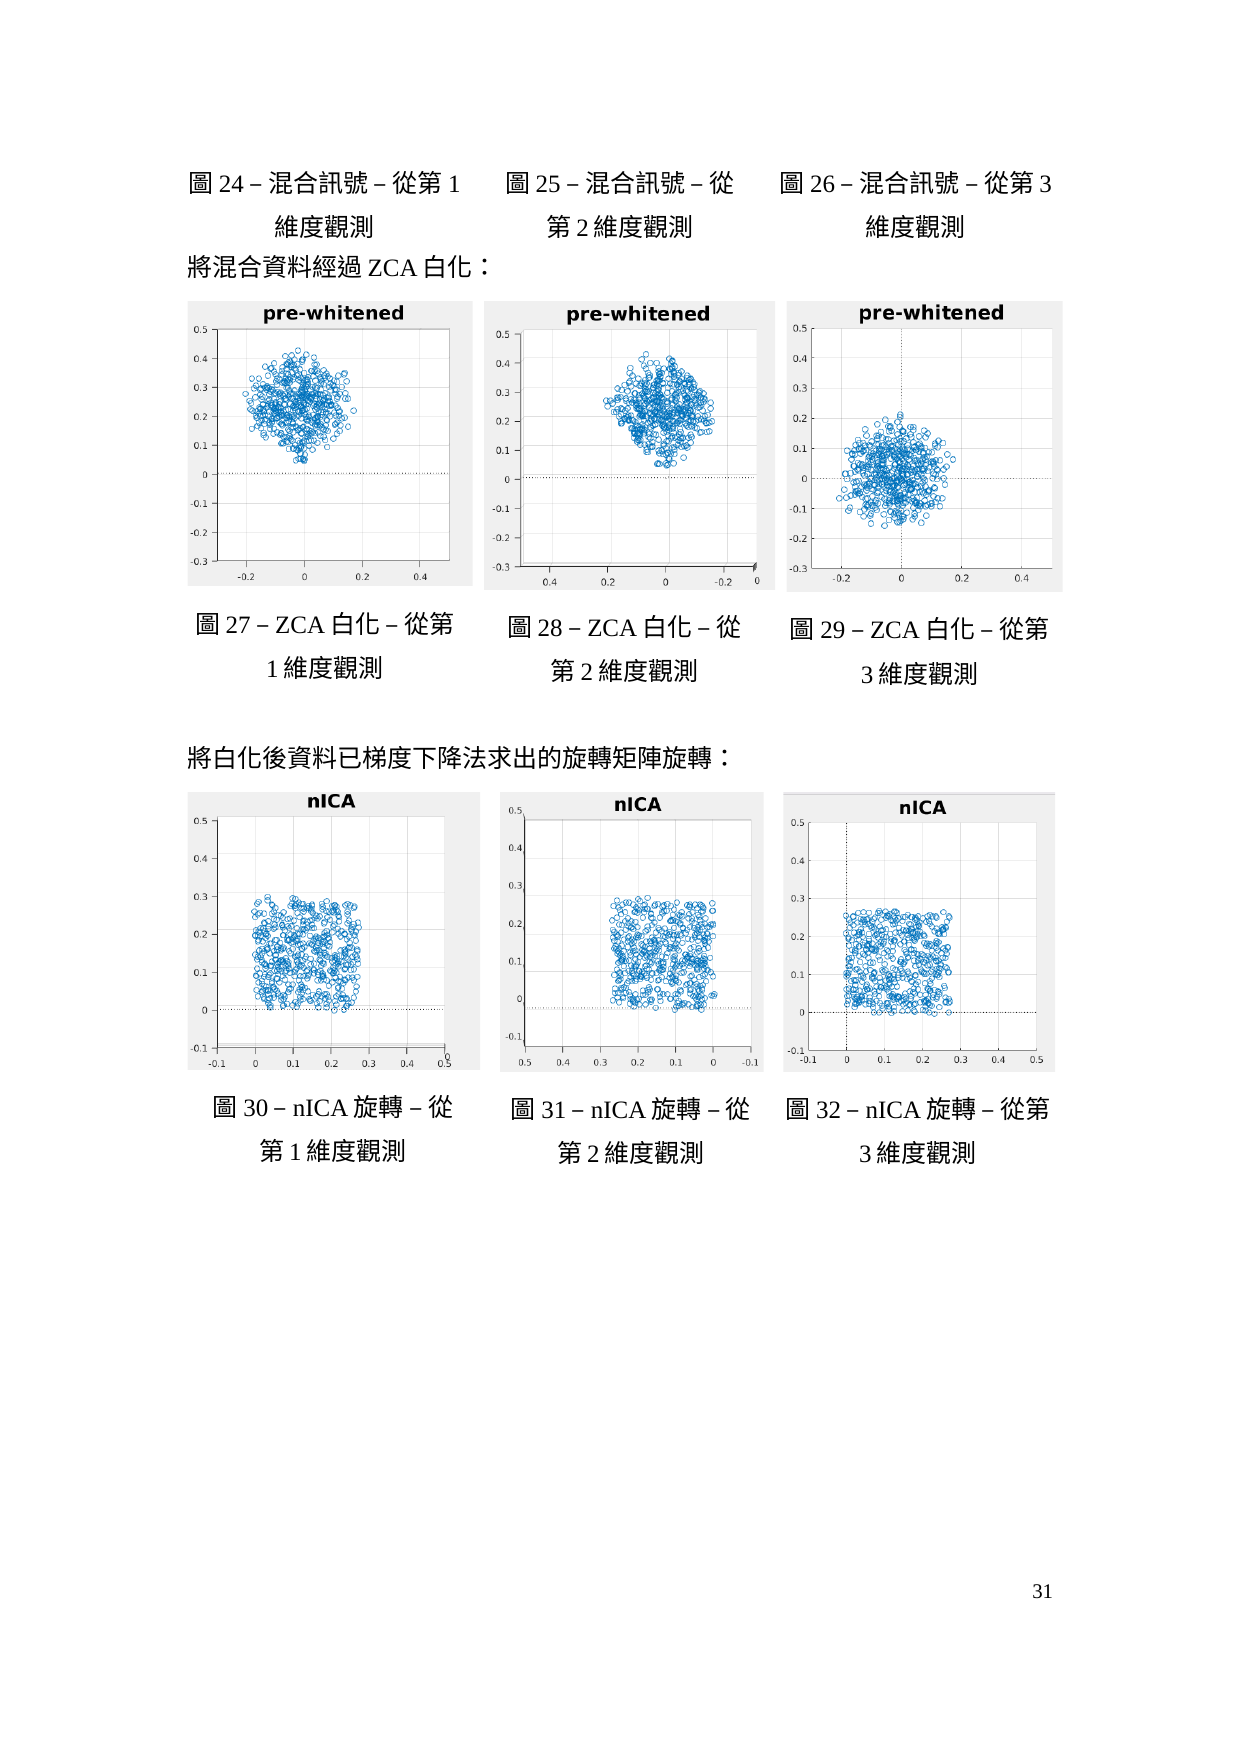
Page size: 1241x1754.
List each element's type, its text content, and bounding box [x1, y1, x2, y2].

picture [484, 301, 776, 590]
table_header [176, 159, 472, 247]
table_header 圖 27 – ZCA白化 – 從第1維度觀測 [176, 302, 473, 694]
picture [786, 301, 1063, 592]
picture [500, 792, 764, 1072]
table_header 圖 29 – ZCA白化 – 從第3維度觀測 [775, 302, 1063, 694]
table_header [768, 159, 1063, 247]
table_header 圖 32 – nICA旋轉 – 從第3維度觀測 [772, 793, 1063, 1174]
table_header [472, 159, 768, 247]
table_header 圖 28 – ZCA白化 – 從 第2維度觀測 [473, 302, 775, 694]
table_header 圖 31 – nICA旋轉 – 從 第2維度觀測 [489, 793, 772, 1174]
text 將混合資料經過ZCA白化： [187, 247, 1053, 284]
picture [783, 792, 1056, 1072]
picture [187, 792, 481, 1070]
table_header 圖 30 – nICA旋轉 – 從 第1維度觀測 [176, 793, 489, 1174]
text 將白化後資料已梯度下降法求出的旋轉矩陣旋轉： [187, 738, 1053, 774]
picture [187, 301, 473, 586]
